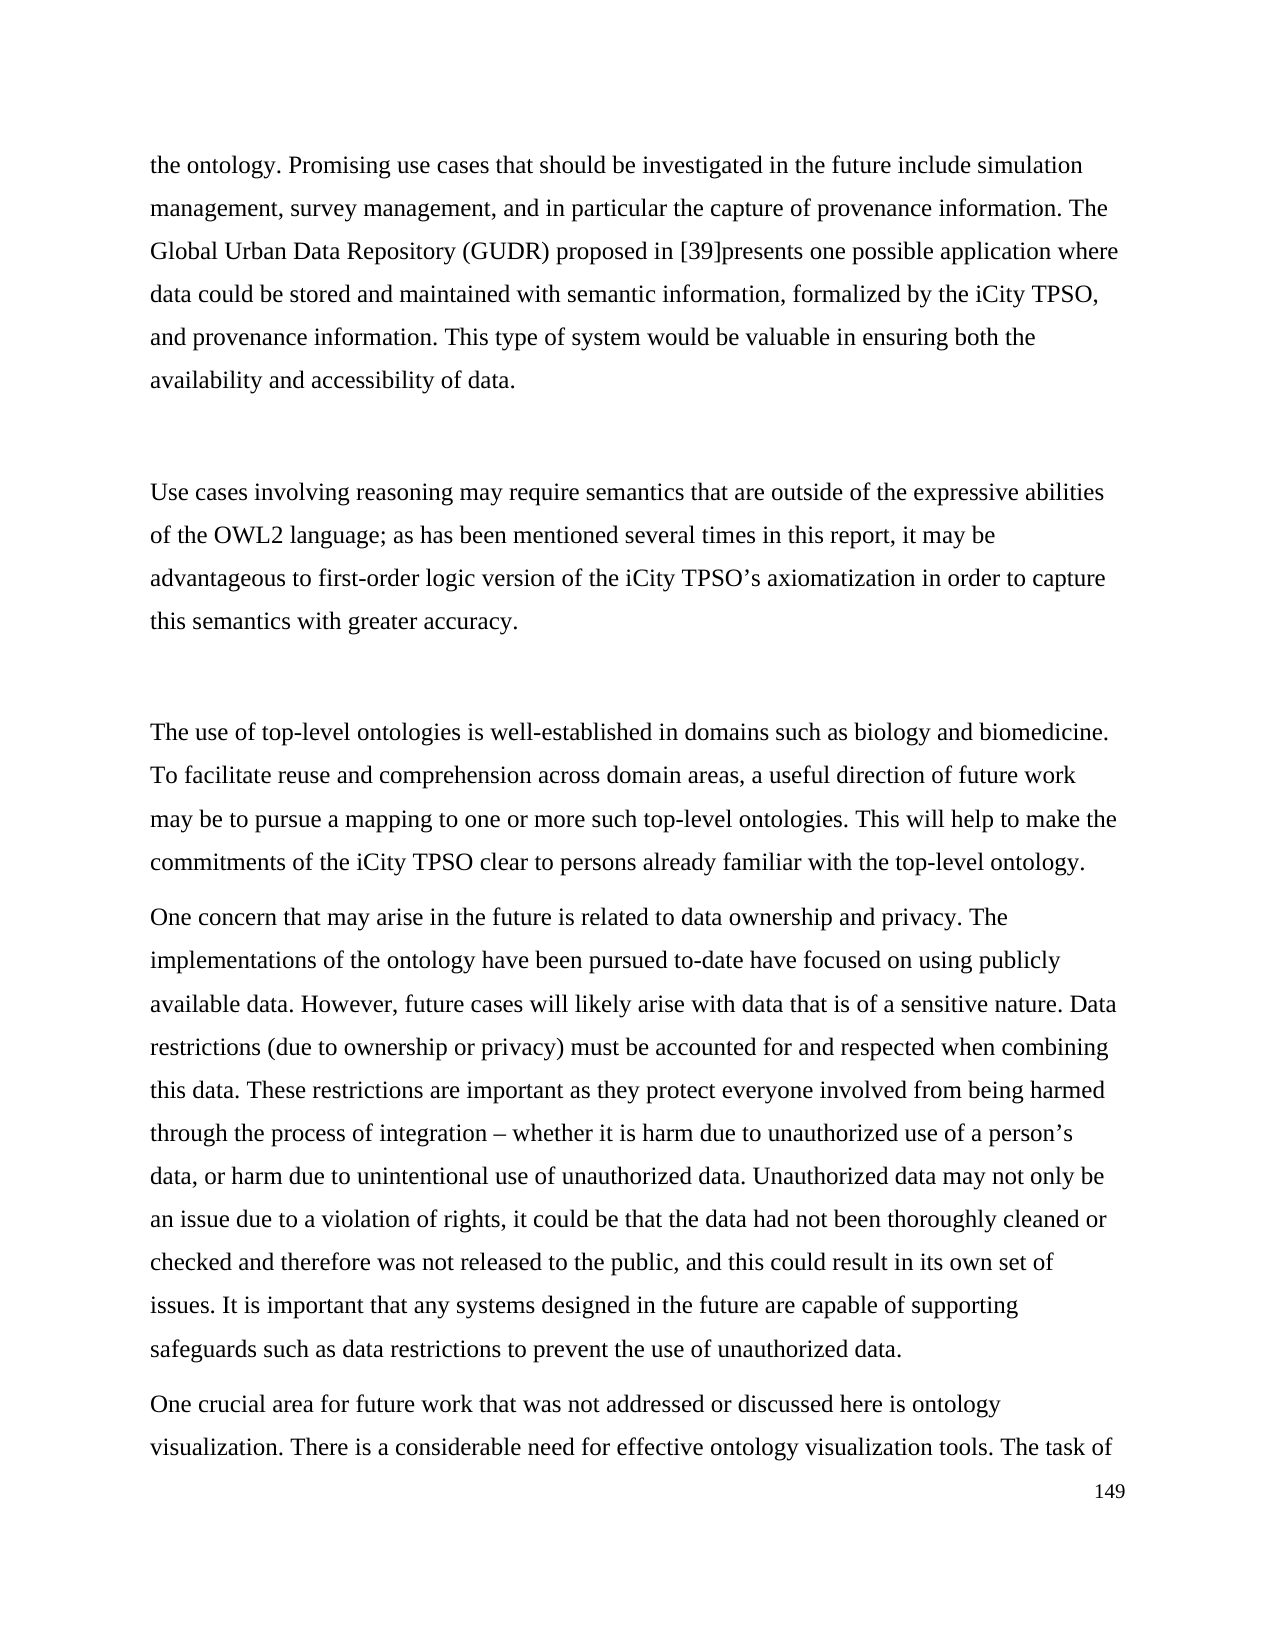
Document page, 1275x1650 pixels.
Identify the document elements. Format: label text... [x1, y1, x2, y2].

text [150, 150, 1125, 394]
text The use of top-level ontologies is well-established in domains such as biology and biomedicine. To facilitate reuse and comprehension across domain areas, a useful direction of future work may be to pursue a mapping to one or more such top-level ontologies. This will help to make the commitments of the iCity TPSO clear to persons already familiar with the top-level ontology. [150, 717, 1125, 876]
text Use cases involving reasoning may require semantics that are outside of the expressive abilities of the OWL2 language; as has been mentioned several times in this report, it may be advantageous to first-order logic version of the iCity TPSO’s axiomatization in order to capture this semantics with greater accuracy. [150, 477, 1125, 635]
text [150, 1389, 1125, 1461]
text One concern that may arise in the future is related to data ownership and privacy. The implementations of the ontology have been pursued to-date have focused on using publicly available data. However, future cases will likely arise with data that is of a sensitive nature. Data restrictions (due to ownership or privacy) must be accounted for and respected when combining this data. These restrictions are important as they protect everyone involved from being harmed through the process of integration – whether it is harm due to unauthorized use of a person’s data, or harm due to unintentional use of unauthorized data. Unauthorized data may not only be an issue due to a violation of rights, it could be that the data had not been thoroughly cleaned or checked and therefore was not released to the public, and this could result in its own set of issues. It is important that any systems designed in the future are capable of supporting safeguards such as data restrictions to prevent the use of unauthorized data. [150, 902, 1125, 1362]
